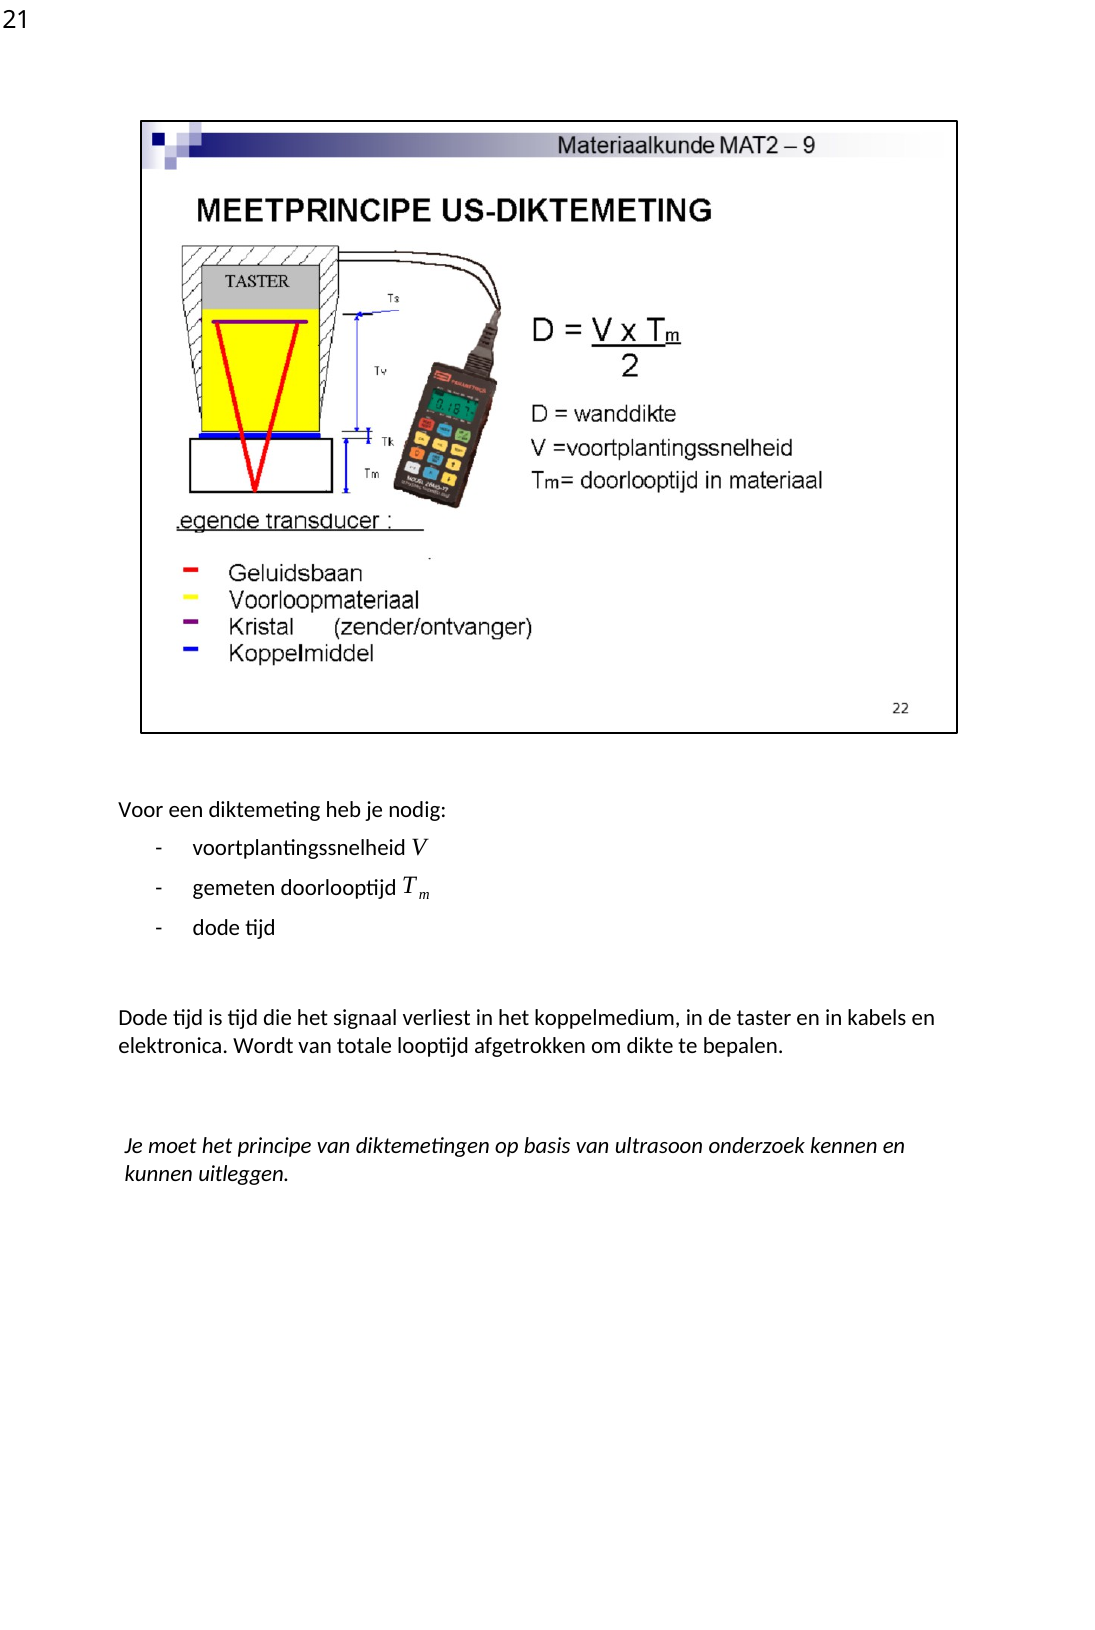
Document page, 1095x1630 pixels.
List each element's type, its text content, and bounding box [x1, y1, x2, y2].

text Dode tijd is tijd die het signaal verliest in het koppelmedium, in de taster en in kabels en elektronica. Wordt van totale looptijd afgetrokken om dikte te bepalen. [118, 1003, 977, 1059]
text kunnen uitleggen. [124, 1159, 977, 1187]
list dode tijd [155, 913, 977, 941]
list gemeten doorlooptijd [155, 872, 977, 903]
text Voor een diktemeting heb je nodig: [118, 795, 977, 823]
picture [142, 122, 944, 714]
list voortplantingssnelheid [155, 833, 977, 861]
text Je moet het principe van diktemetingen op basis van ultrasoon onderzoek kennen en [124, 1131, 977, 1159]
